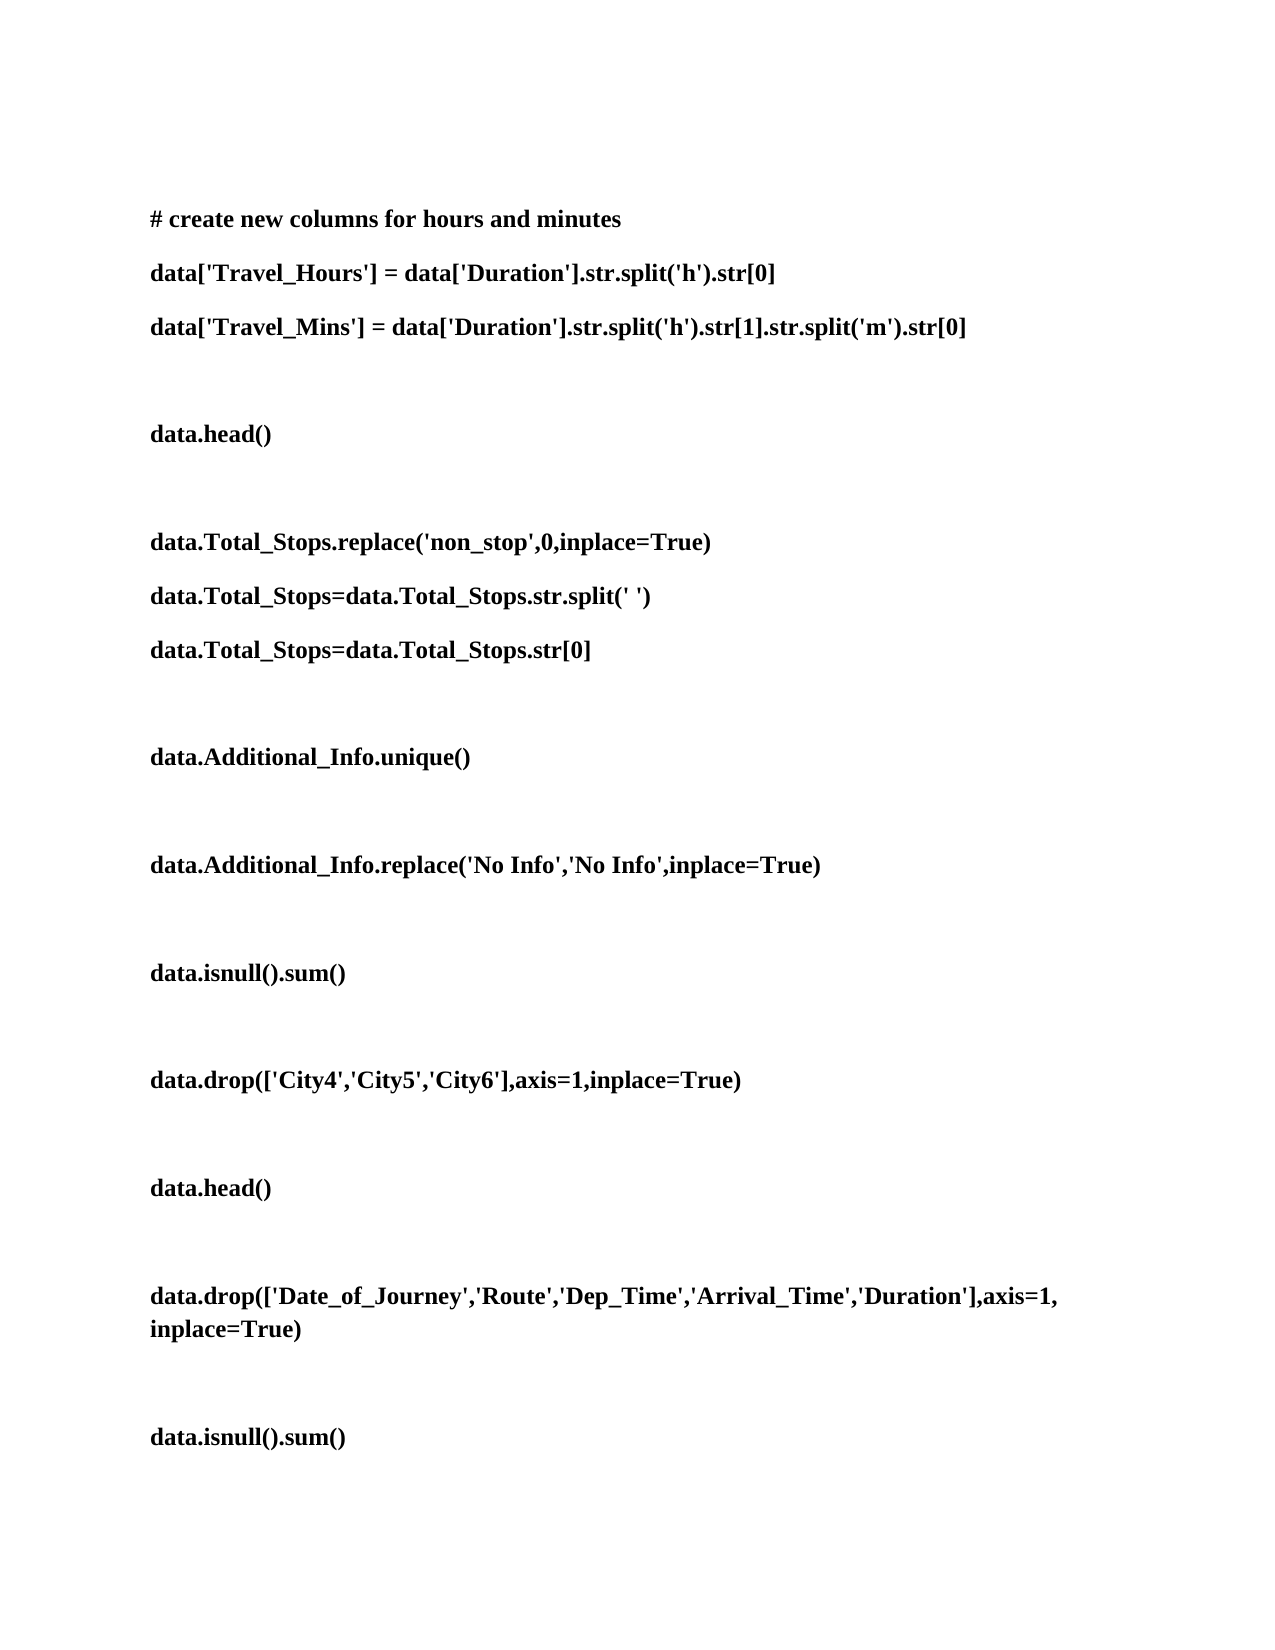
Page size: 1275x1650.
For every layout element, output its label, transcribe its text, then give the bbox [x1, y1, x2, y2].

text data.head() [150, 419, 1125, 448]
text data.isnull().sum() [150, 1422, 1125, 1450]
text data.Total_Stops=data.Total_Stops.str.split(' ') [150, 581, 1125, 609]
text data.Additional_Info.unique() [150, 742, 1125, 771]
text data.Total_Stops=data.Total_Stops.str[0] [150, 635, 1125, 663]
text data['Travel_Hours'] = data['Duration'].str.split('h').str[0] [150, 258, 1125, 286]
text data['Travel_Mins'] = data['Duration'].str.split('h').str[1].str.split('m').str[0] [150, 312, 1125, 340]
text data.drop(['Date_of_Journey','Route','Dep_Time','Arrival_Time','Duration'],axis=1, inplace=True) [150, 1281, 1125, 1343]
text data.head() [150, 1173, 1125, 1202]
text # create new columns for hours and minutes [150, 204, 1125, 233]
text data.isnull().sum() [150, 958, 1125, 987]
text data.Additional_Info.replace('No Info','No Info',inplace=True) [150, 850, 1125, 879]
text data.drop(['City4','City5','City6'],axis=1,inplace=True) [150, 1066, 1125, 1094]
text data.Total_Stops.replace('non_stop',0,inplace=True) [150, 527, 1125, 556]
